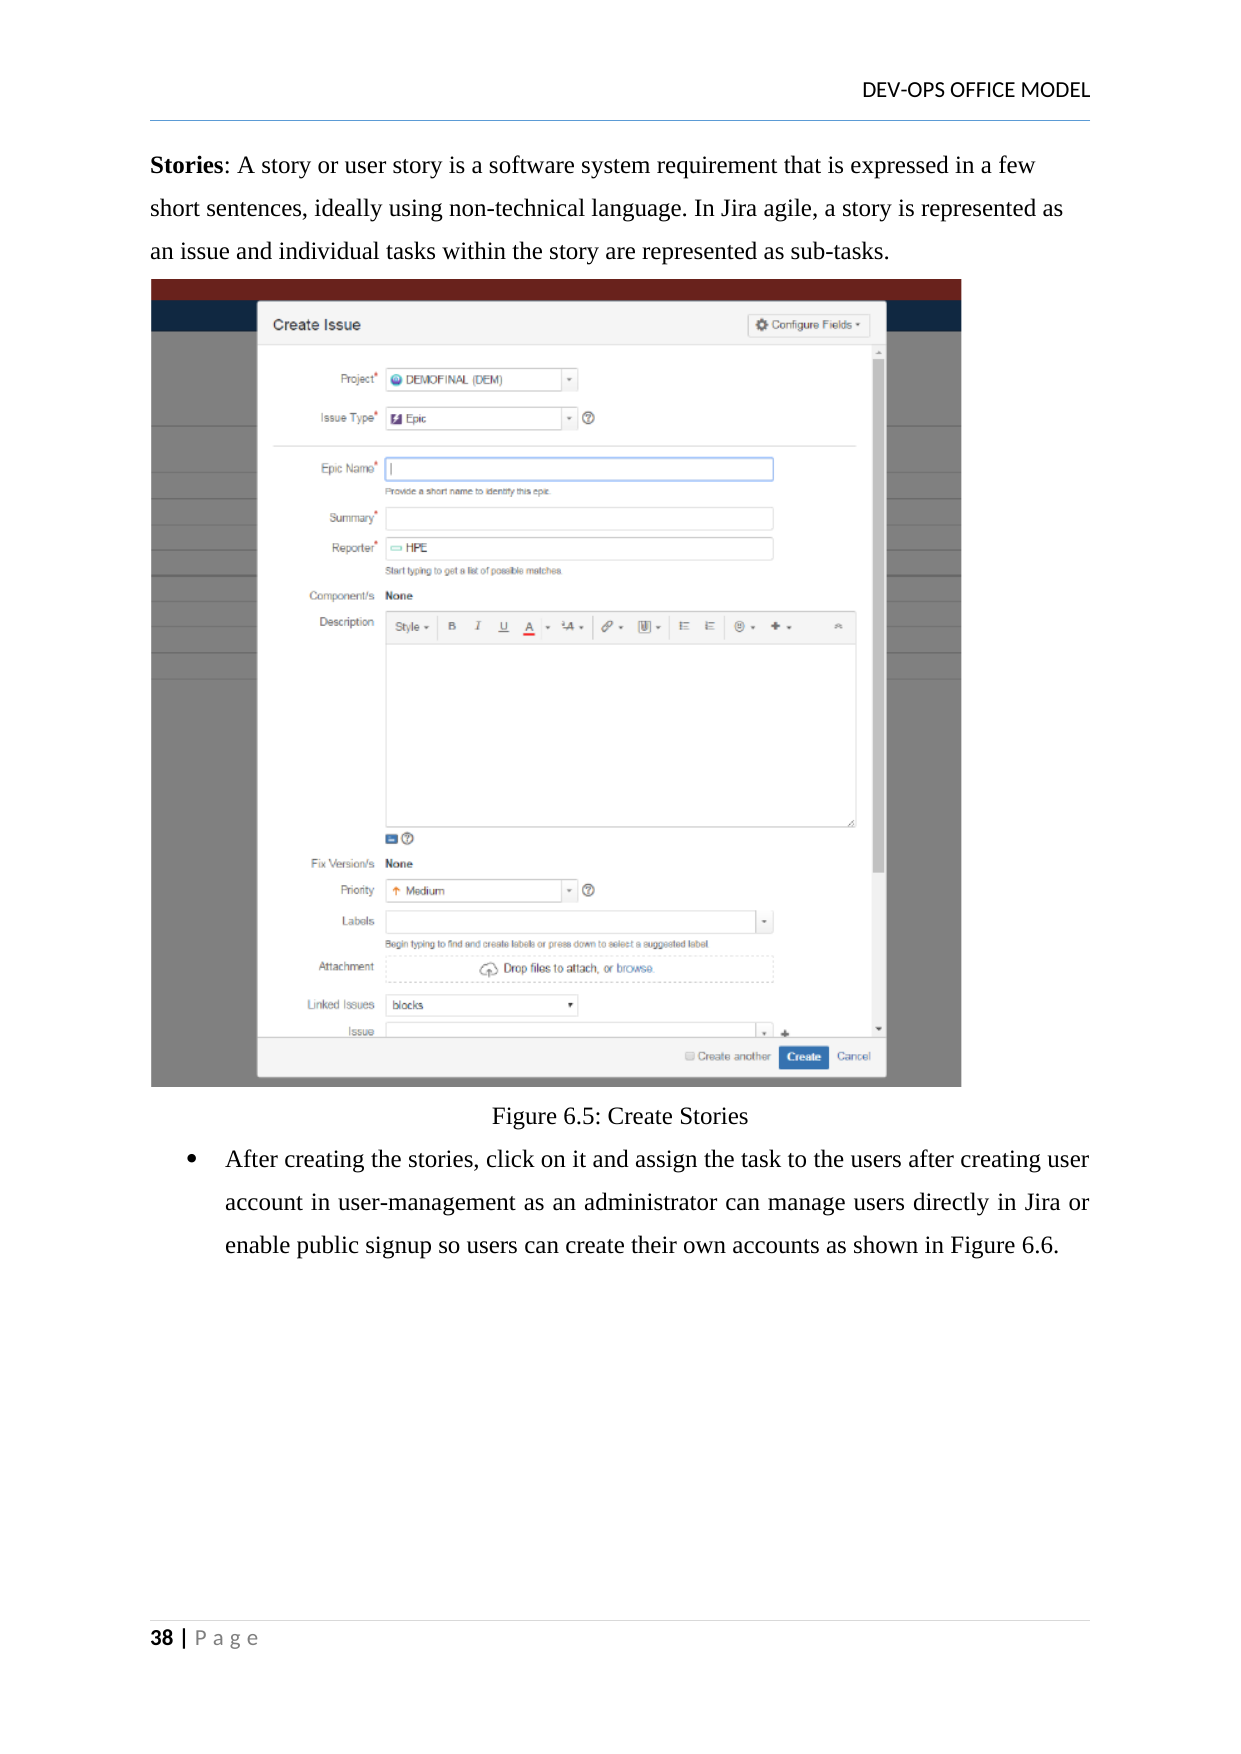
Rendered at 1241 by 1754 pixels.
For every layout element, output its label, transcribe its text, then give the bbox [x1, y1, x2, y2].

text Stories: A story or user story is a software system requirement that is expressed in a few short sentences, ideally using non-technical language. In Jira agile, a story is represented as an issue and individual tasks within the story are represented as sub-tasks. [150, 150, 1090, 265]
text Figure 6.5: Create Stories [150, 1101, 1090, 1130]
picture [150, 279, 962, 1087]
list After creating the stories, click on it and assign the task to the users after creating user account in user-management as an administrator can manage users directly in Jira or enable public signup so users can create their own accounts as shown in Figure 6.6. [187, 1144, 1090, 1259]
